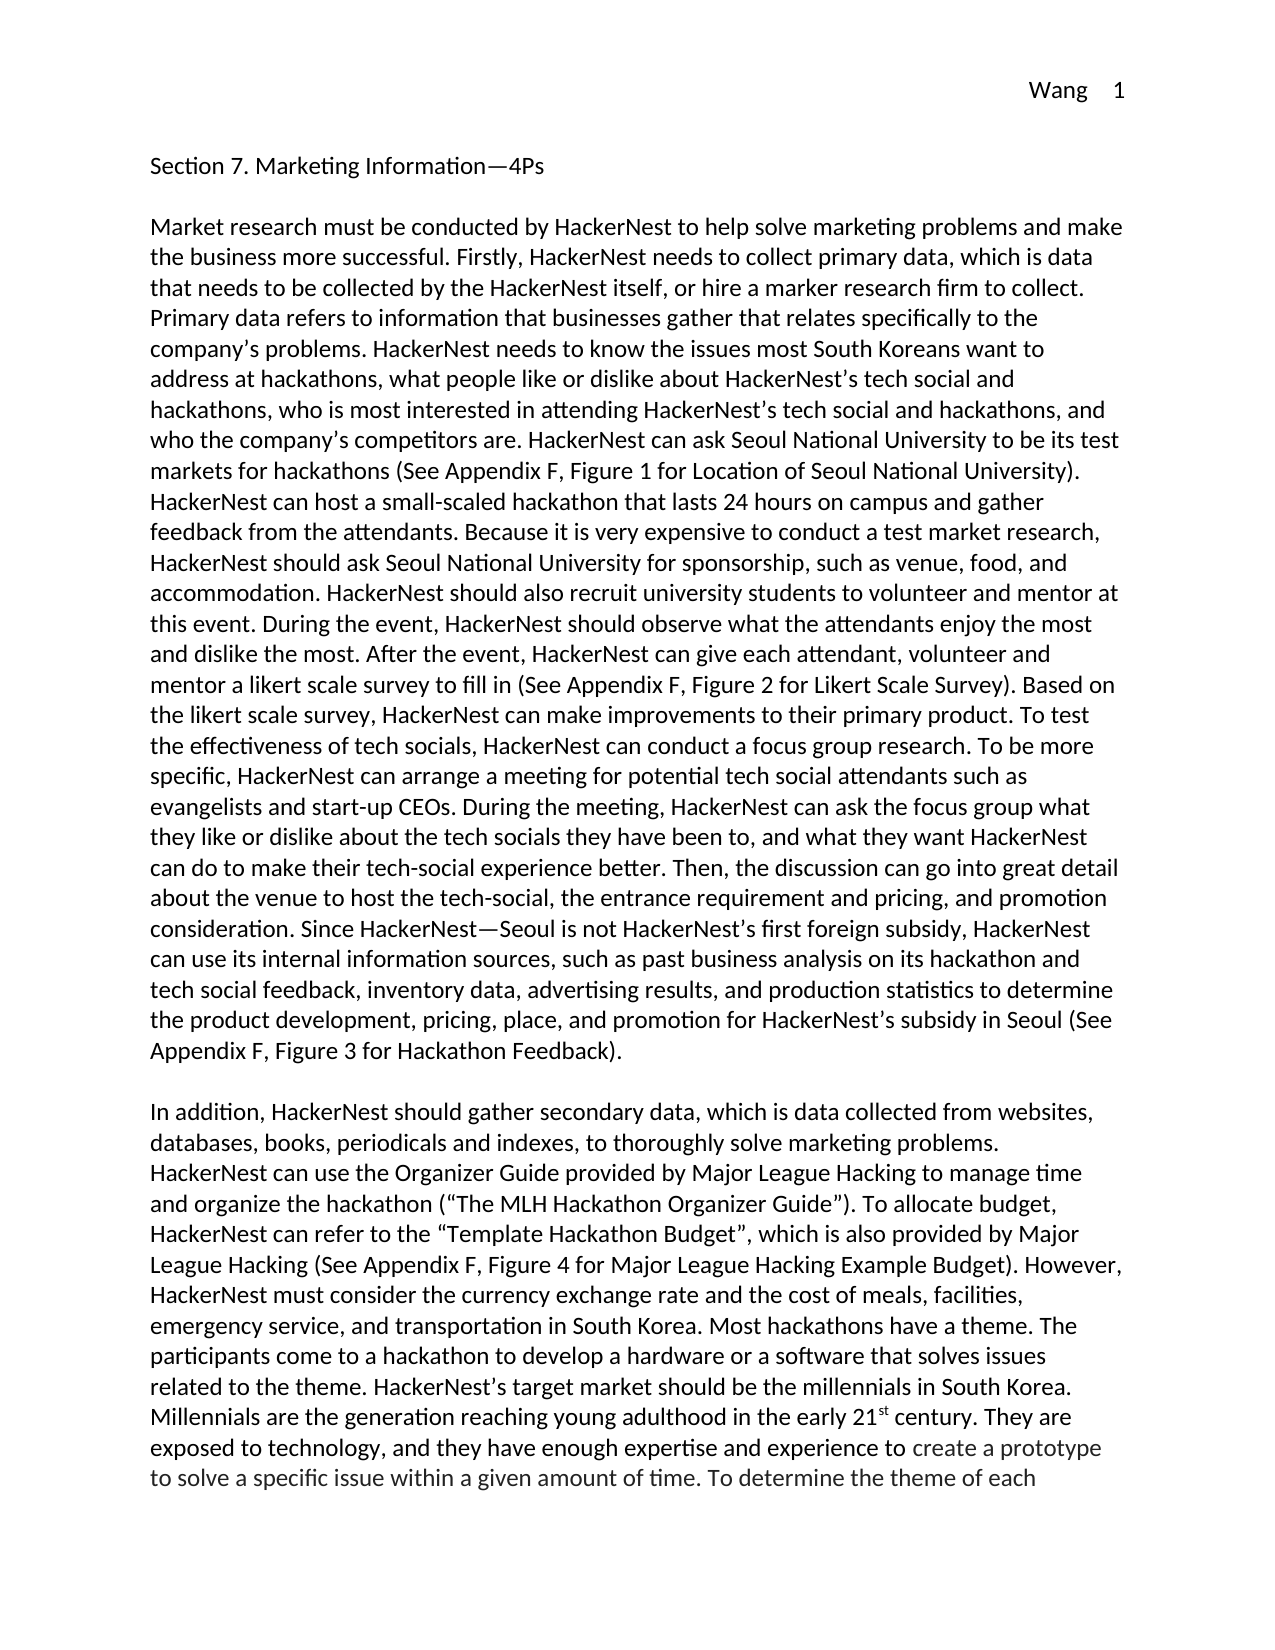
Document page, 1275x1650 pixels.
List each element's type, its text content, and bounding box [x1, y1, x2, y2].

text Section 7. Marketing Information—4Ps [150, 150, 1125, 181]
text Market research must be conducted by HackerNest to help solve marketing problems and make the business more successful. Firstly, HackerNest needs to collect primary data, which is data that needs to be collected by the HackerNest itself, or hire a marker research firm to collect. Primary data refers to information that businesses gather that relates specifically to the company’s problems. HackerNest needs to know the issues most South Koreans want to address at hackathons, what people like or dislike about HackerNest’s tech social and hackathons, who is most interested in attending HackerNest’s tech social and hackathons, and who the company’s competitors are. HackerNest can ask Seoul National University to be its test markets for hackathons (See Appendix F, Figure 1 for Location of Seoul National University). HackerNest can host a small-scaled hackathon that lasts 24 hours on campus and gather feedback from the attendants. Because it is very expensive to conduct a test market research, HackerNest should ask Seoul National University for sponsorship, such as venue, food, and accommodation. HackerNest should also recruit university students to volunteer and mentor at this event. During the event, HackerNest should observe what the attendants enjoy the most and dislike the most. After the event, HackerNest can give each attendant, volunteer and mentor a likert scale survey to fill in (See Appendix F, Figure 2 for Likert Scale Survey). Based on the likert scale survey, HackerNest can make improvements to their primary product. To test the effectiveness of tech socials, HackerNest can conduct a focus group research. To be more specific, HackerNest can arrange a meeting for potential tech social attendants such as evangelists and start-up CEOs. During the meeting, HackerNest can ask the focus group what they like or dislike about the tech socials they have been to, and what they want HackerNest can do to make their tech-social experience better. Then, the discussion can go into great detail about the venue to host the tech-social, the entrance requirement and pricing, and promotion consideration. Since HackerNest—Seoul is not HackerNest’s first foreign subsidy, HackerNest can use its internal information sources, such as past business analysis on its hackathon and tech social feedback, inventory data, advertising results, and production statistics to determine the product development, pricing, place, and promotion for HackerNest’s subsidy in Seoul (See Appendix F, Figure 3 for Hackathon Feedback). [150, 211, 1125, 1066]
